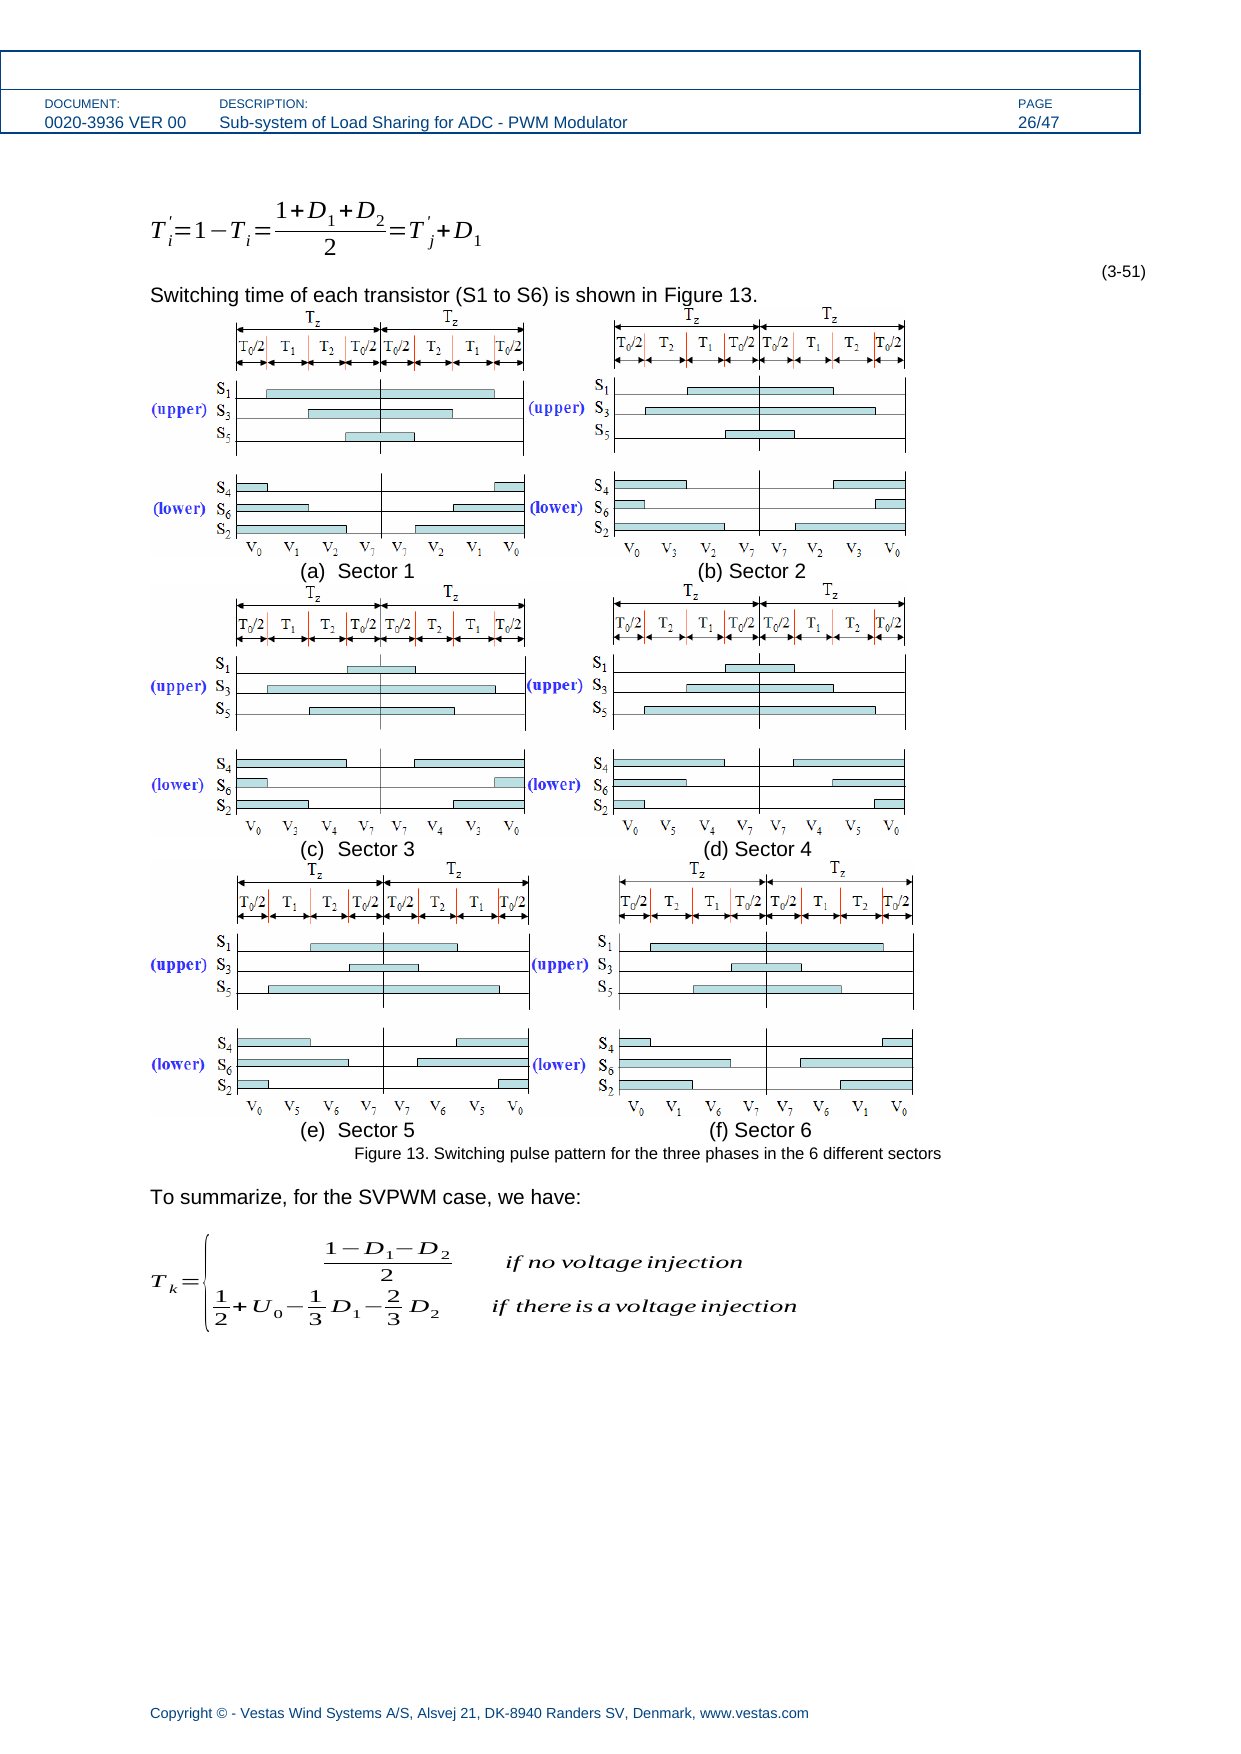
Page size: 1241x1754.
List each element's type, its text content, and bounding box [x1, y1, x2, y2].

picture [150, 582, 908, 836]
picture [150, 306, 907, 558]
text Figure 13. Switching pulse pattern for the three phases in the 6 different sectors [150, 1142, 1146, 1163]
list Sector 1 (b) Sector 2 [300, 557, 1146, 582]
list Sector 5 (f) Sector 6 [300, 1117, 1146, 1142]
picture [150, 860, 915, 1117]
text To summarize, for the SVPWM case, we have: [150, 1184, 1146, 1209]
text Switching time of each transistor (S1 to S6) is shown in Figure 13. [150, 281, 1146, 306]
list Sector 3 (d) Sector 4 [300, 836, 1146, 861]
